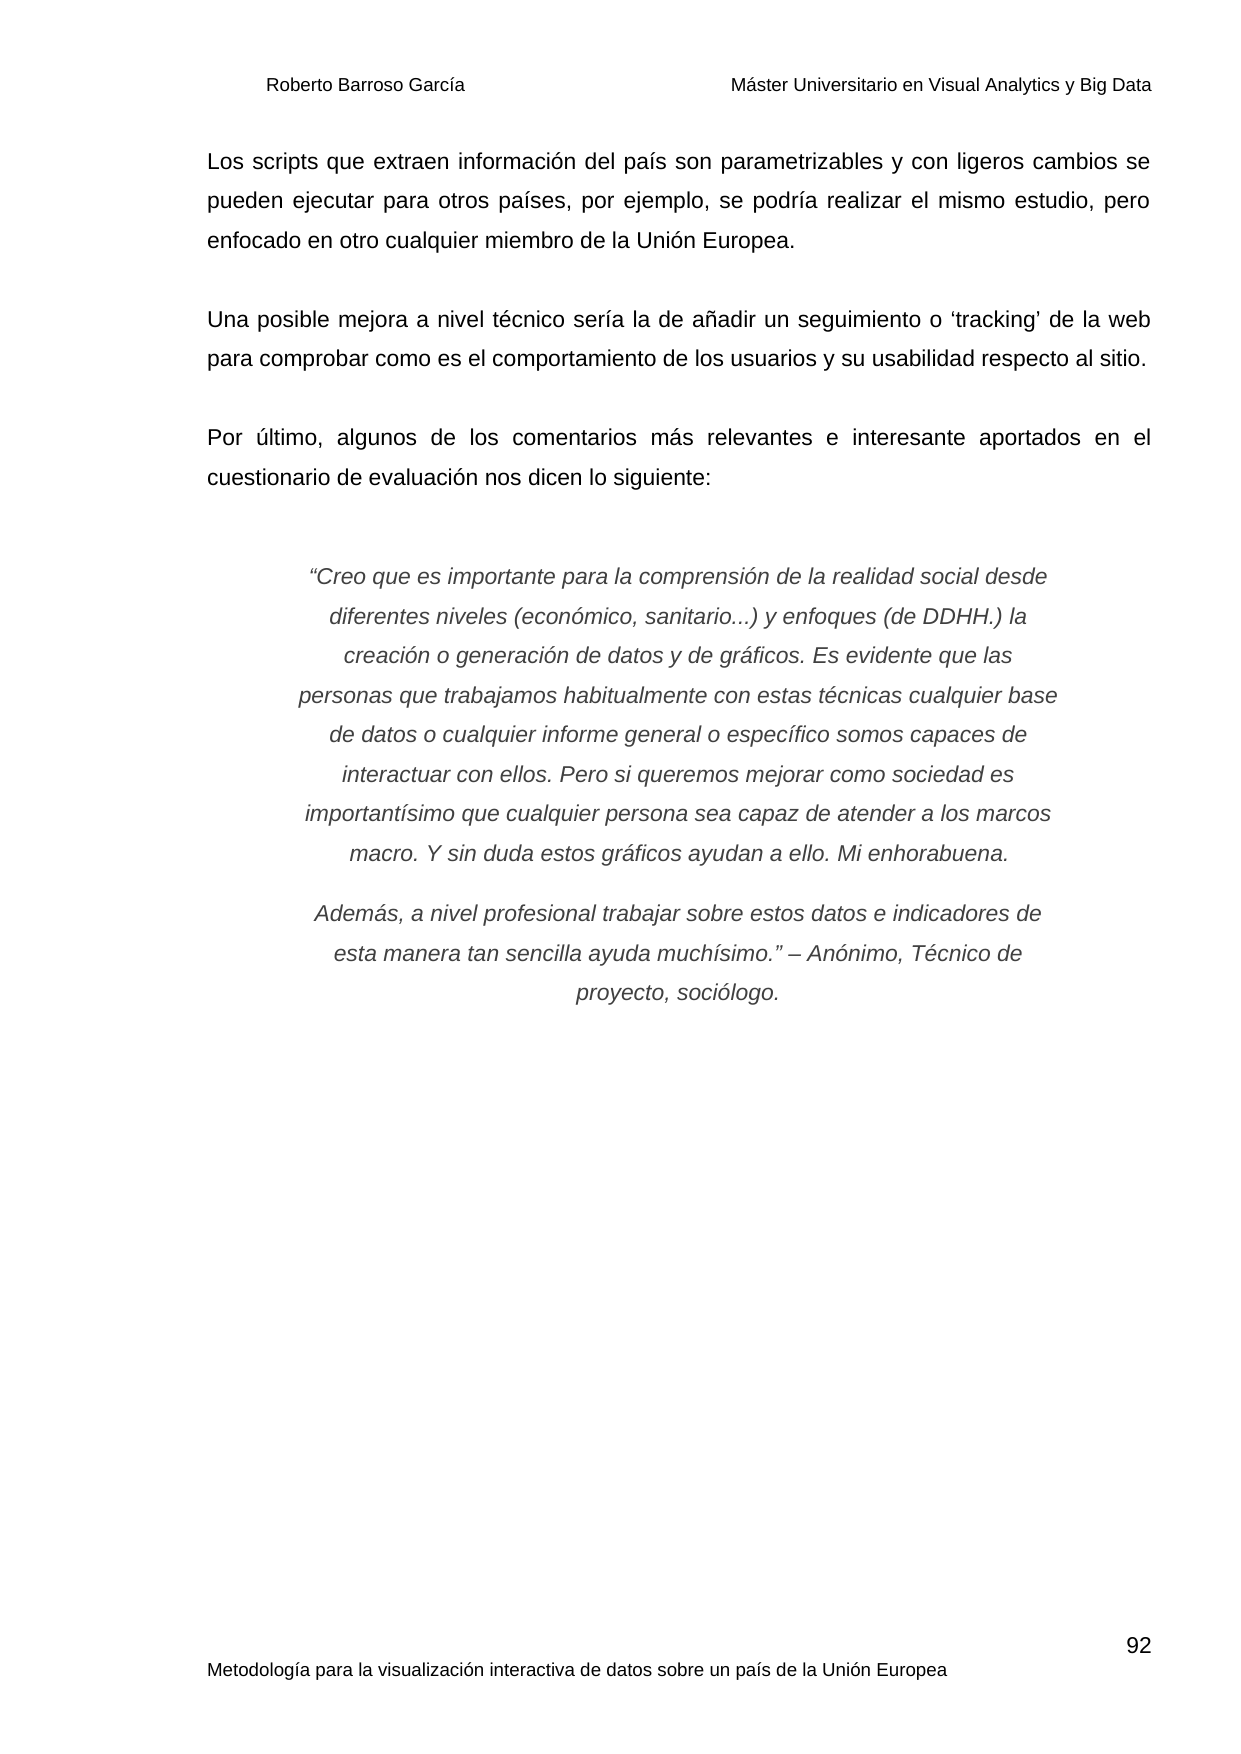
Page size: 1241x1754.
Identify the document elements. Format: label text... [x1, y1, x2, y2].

text “Creo que es importante para la comprensión de la realidad social desde diferentes niveles (económico, sanitario...) y enfoques (de DDHH.) la creación o generación de datos y de gráficos. Es evidente que las personas que trabajamos habitualmente con estas técnicas cualquier base de datos o cualquier informe general o específico somos capaces de interactuar con ellos. Pero si queremos mejorar como sociedad es importantísimo que cualquier persona sea capaz de atender a los marcos macro. Y sin duda estos gráficos ayudan a ello. Mi enhorabuena. [297, 563, 1062, 866]
text Además, a nivel profesional trabajar sobre estos datos e indicadores de esta manera tan sencilla ayuda muchísimo.” – Anónimo, Técnico de proyecto, sociólogo. [297, 900, 1062, 1005]
text Una posible mejora a nivel técnico sería la de añadir un seguimiento o ‘tracking’ de la web para comprobar como es el comportamiento de los usuarios y su usabilidad respecto al sitio. [207, 306, 1152, 371]
text Por último, algunos de los comentarios más relevantes e interesante aportados en el cuestionario de evaluación nos dicen lo siguiente: [207, 424, 1152, 490]
text Los scripts que extraen información del país son parametrizables y con ligeros cambios se pueden ejecutar para otros países, por ejemplo, se podría realizar el mismo estudio, pero enfocado en otro cualquier miembro de la Unión Europea. [207, 148, 1152, 253]
